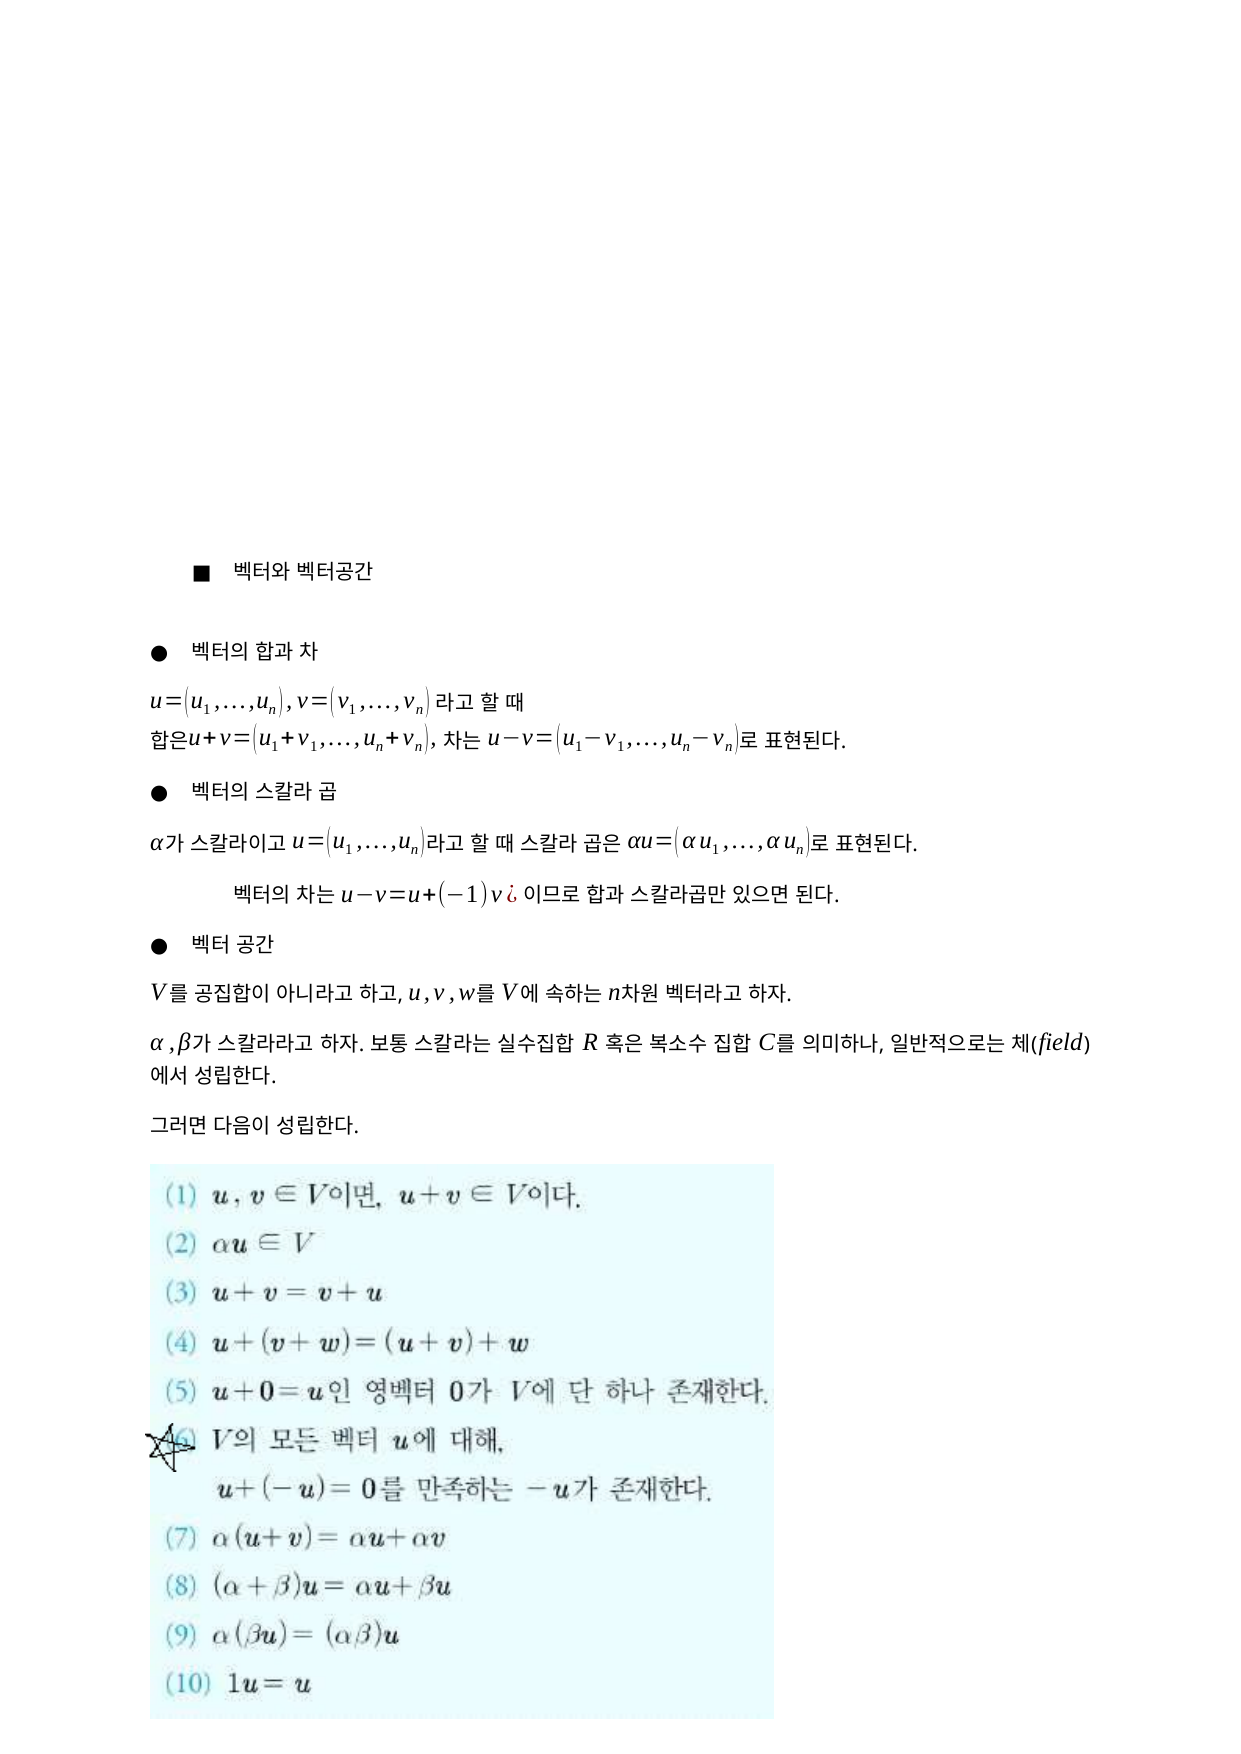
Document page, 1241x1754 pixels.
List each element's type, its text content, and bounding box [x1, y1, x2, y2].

text 가 스칼라이고 라고 할 때 스칼라 곱은 로 표현된다. [150, 825, 1090, 859]
text 를 공집합이 아니라고 하고, 를 에 속하는 차원 벡터라고 하자. [150, 977, 1090, 1008]
picture [145, 1164, 774, 1719]
text 그러면 다음이 성립한다. [150, 1109, 1090, 1139]
list 벡터의 합과 차 [150, 635, 1090, 666]
text 가 스칼라라고 하자. 보통 스칼라는 실수집합 혹은 복소수 집합 를 의미하나, 일반적으로는 체()에서 성립한다. [150, 1027, 1090, 1090]
list 벡터와 벡터공간 [192, 556, 1090, 616]
list 벡터 공간 [150, 928, 1090, 958]
text 라고 할 때 합은 차는 로 표현된다. [150, 685, 1090, 756]
list 벡터의 스칼라 곱 [150, 776, 1090, 806]
text 벡터의 차는 이므로 합과 스칼라곱만 있으면 된다. [150, 879, 1090, 909]
